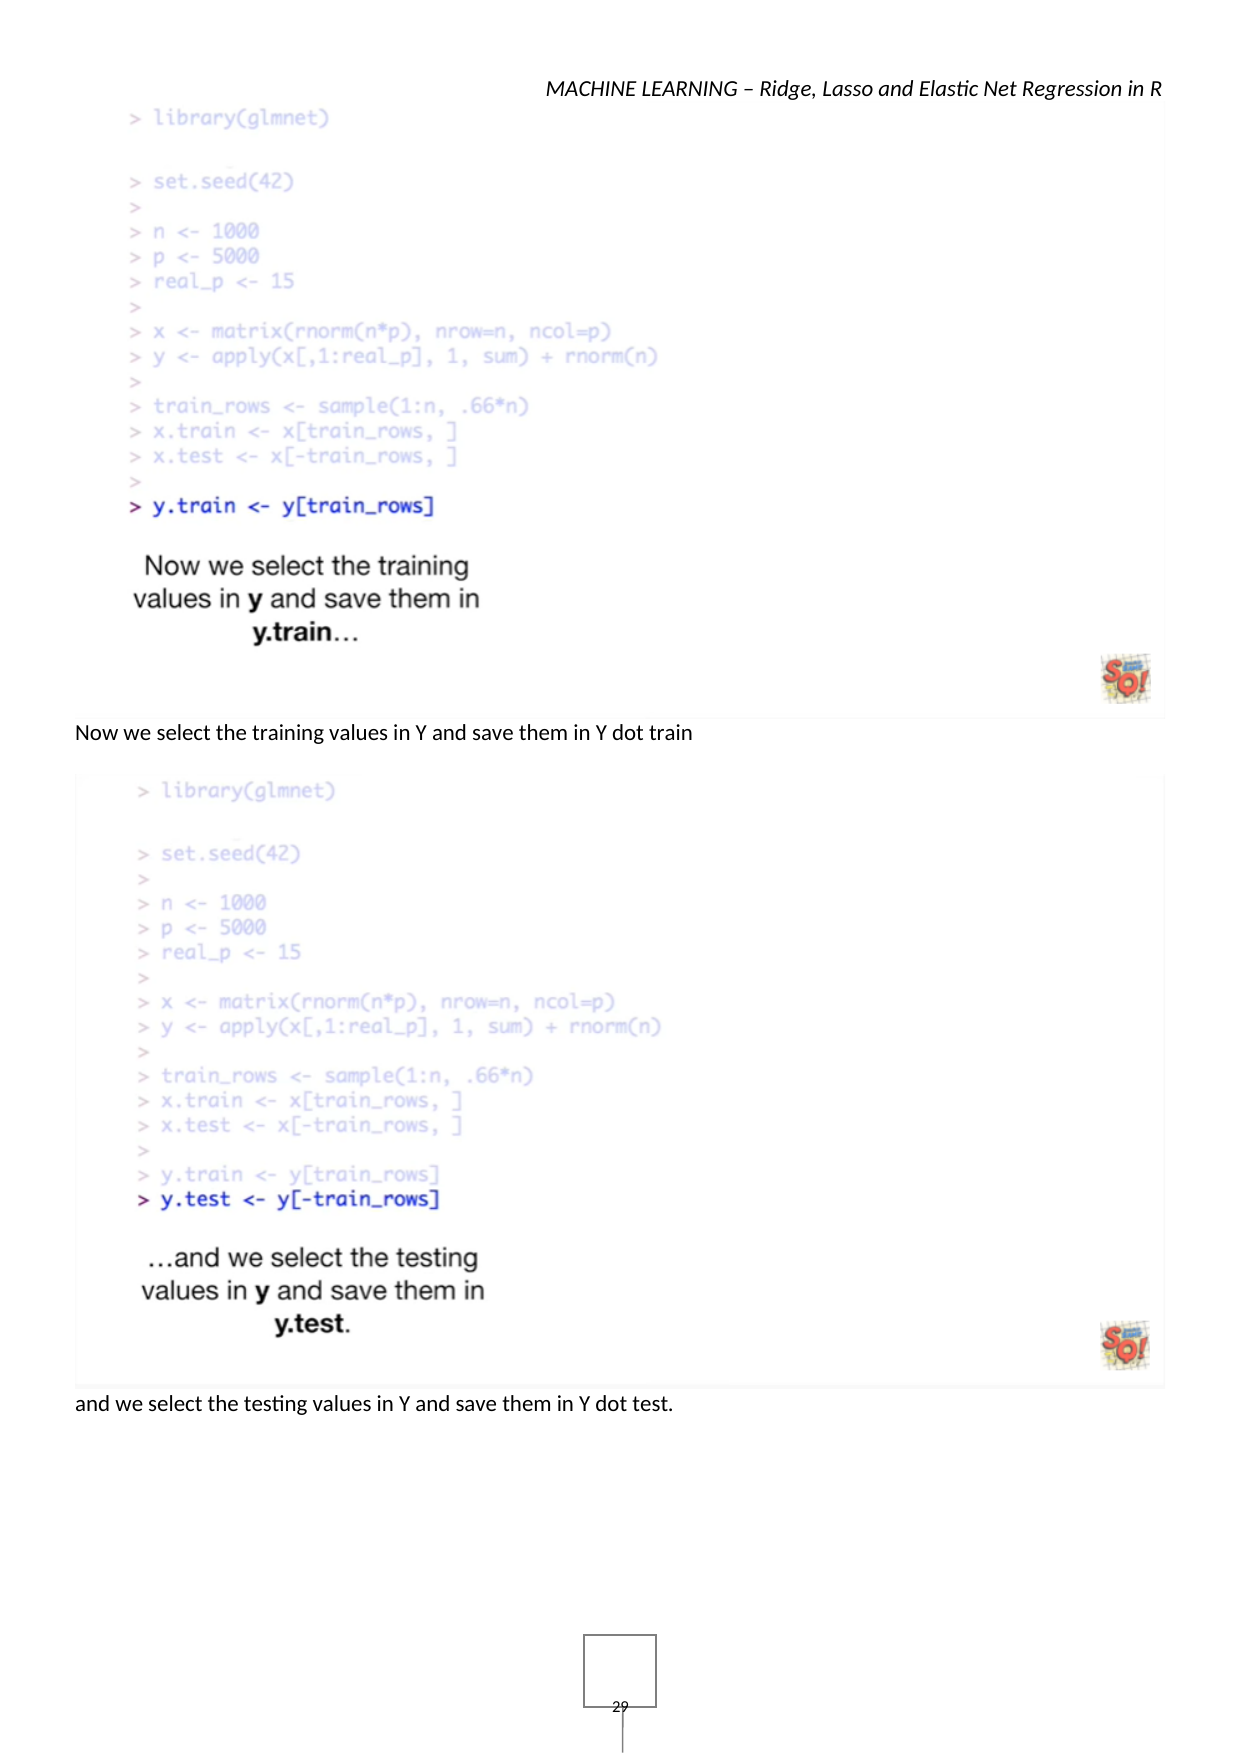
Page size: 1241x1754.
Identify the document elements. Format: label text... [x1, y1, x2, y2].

text and we select the testing values in Y and save them in Y dot test. [75, 1389, 1165, 1417]
picture [75, 774, 1166, 1389]
picture [75, 101, 1166, 719]
text Now we select the training values in Y and save them in Y dot train [75, 719, 1165, 746]
